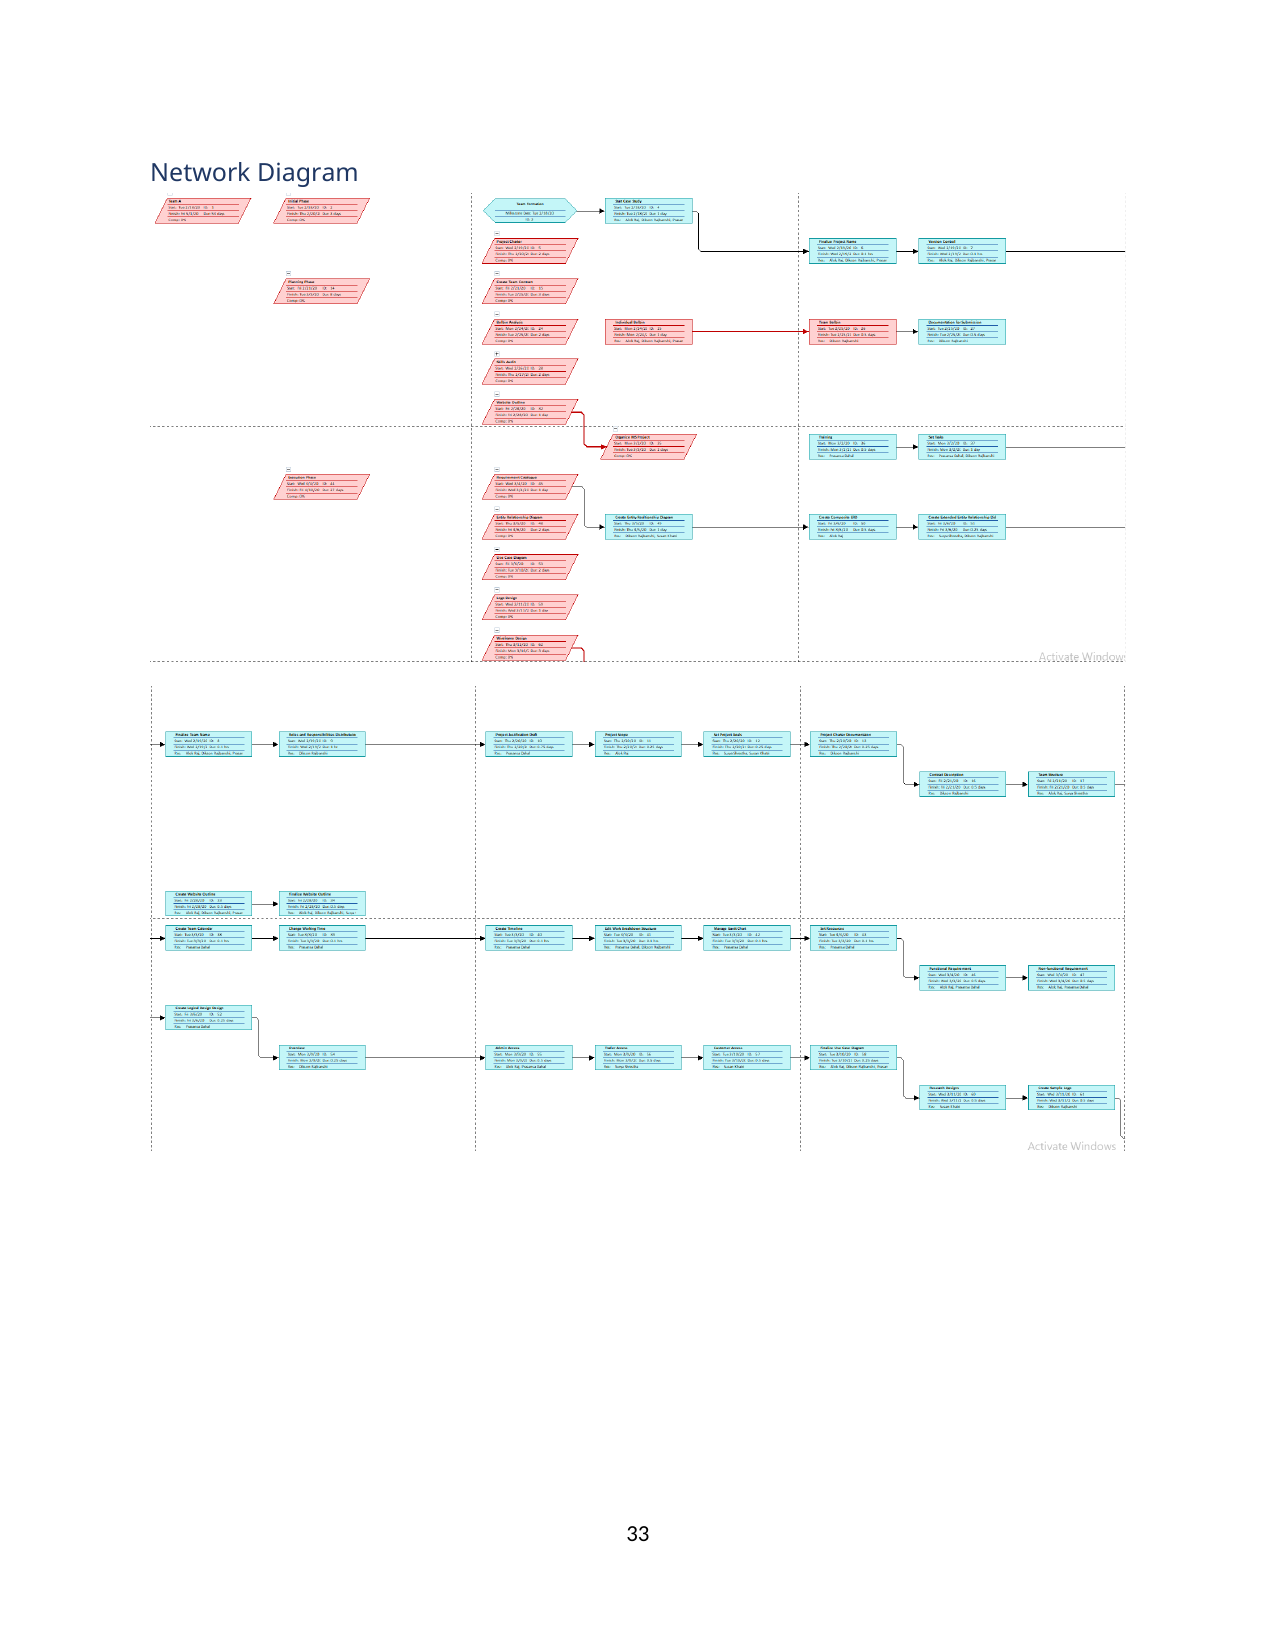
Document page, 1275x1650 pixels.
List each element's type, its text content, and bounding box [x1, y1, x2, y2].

subtitle Network Diagram [150, 154, 1125, 188]
picture [150, 193, 1125, 662]
picture [150, 686, 1125, 1151]
